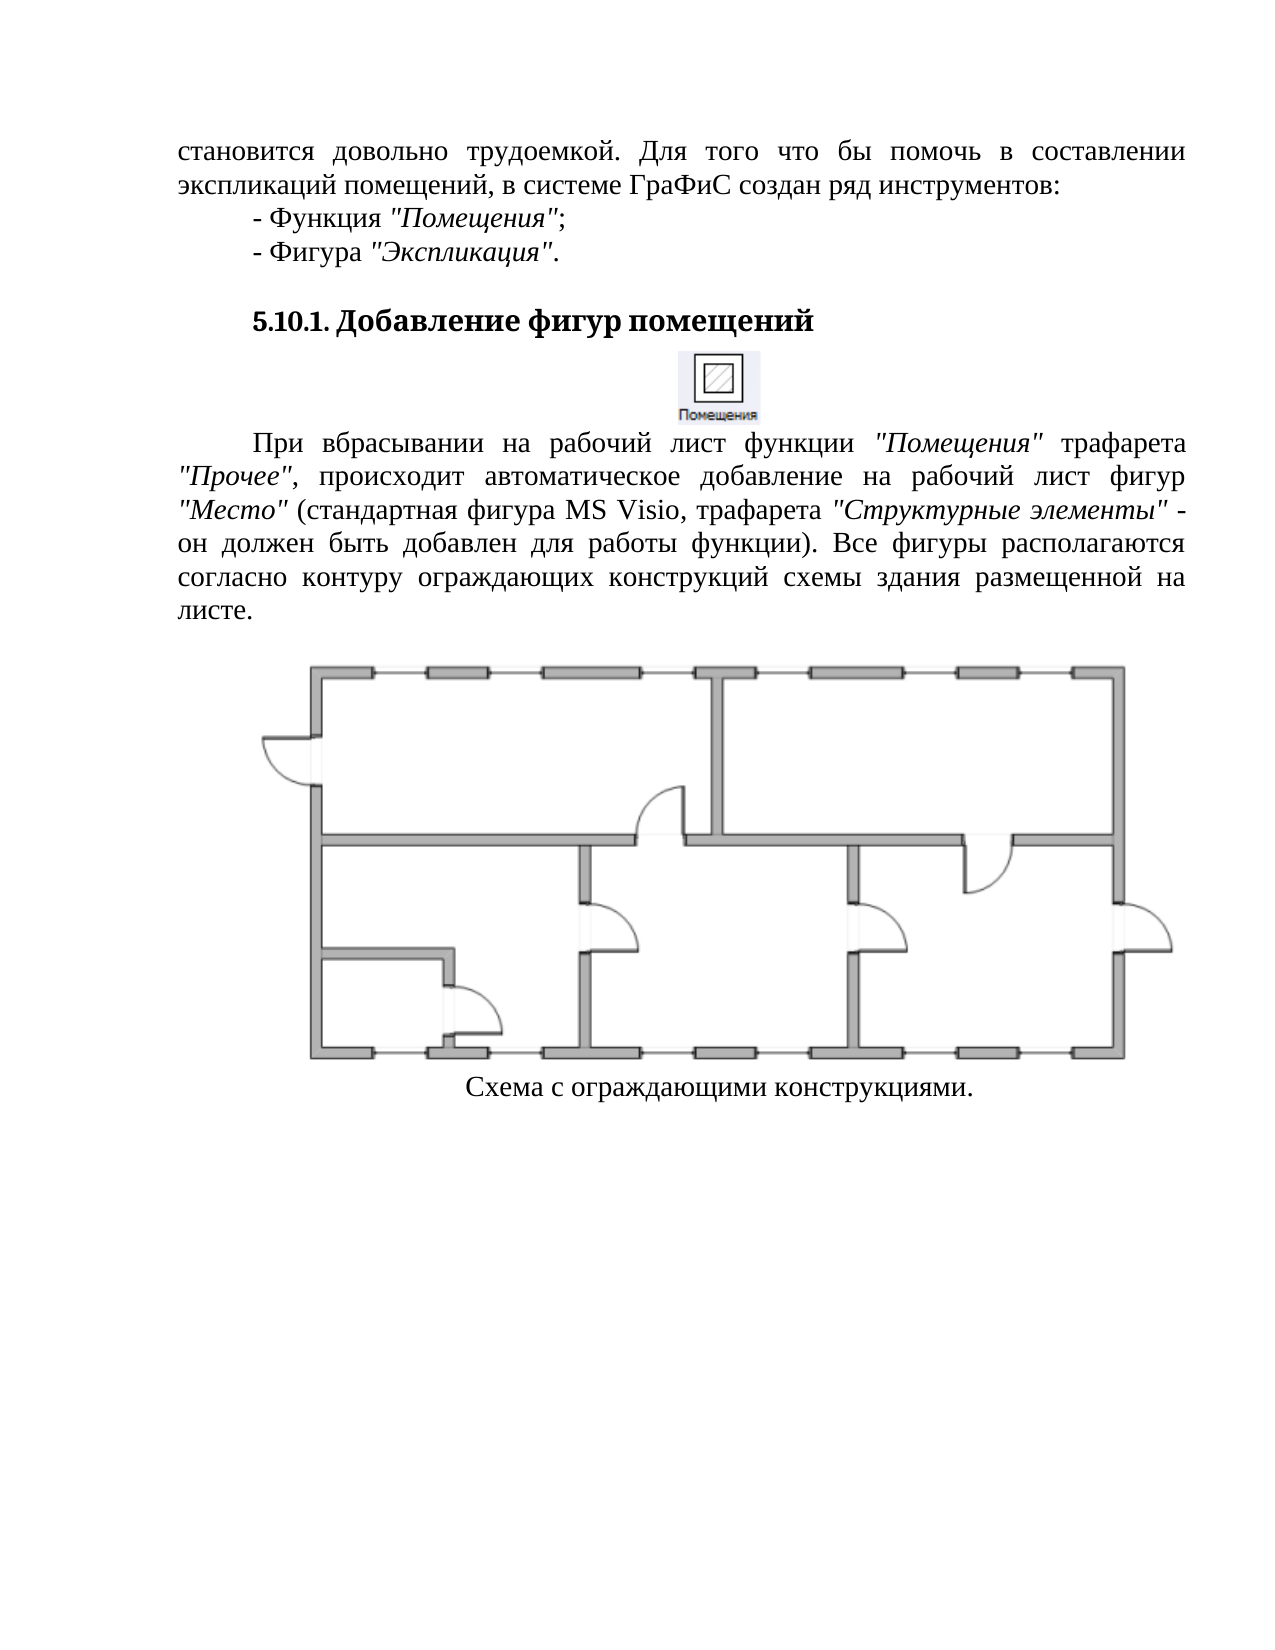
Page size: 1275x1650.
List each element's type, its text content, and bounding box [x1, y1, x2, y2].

picture [677, 351, 761, 425]
text - Фигура "Экспликация". [177, 234, 1186, 268]
subtitle 5.10.1. Добавление фигур помещений [177, 305, 1186, 339]
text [177, 133, 1186, 201]
text - Функция "Помещения"; [177, 201, 1186, 234]
picture [254, 659, 1185, 1069]
text Схема с ограждающими конструкциями. [177, 1069, 1186, 1102]
text При вбрасывании на рабочий лист функции "Помещения" трафарета "Прочее", происходит автоматическое добавление на рабочий лист фигур "Место" (стандартная фигура MS Visio, трафарета "Структурные элементы" - он должен быть добавлен для работы функции). Все фигуры располагаются согласно контуру ограждающих конструкций схемы здания размещенной на листе. [177, 425, 1186, 626]
